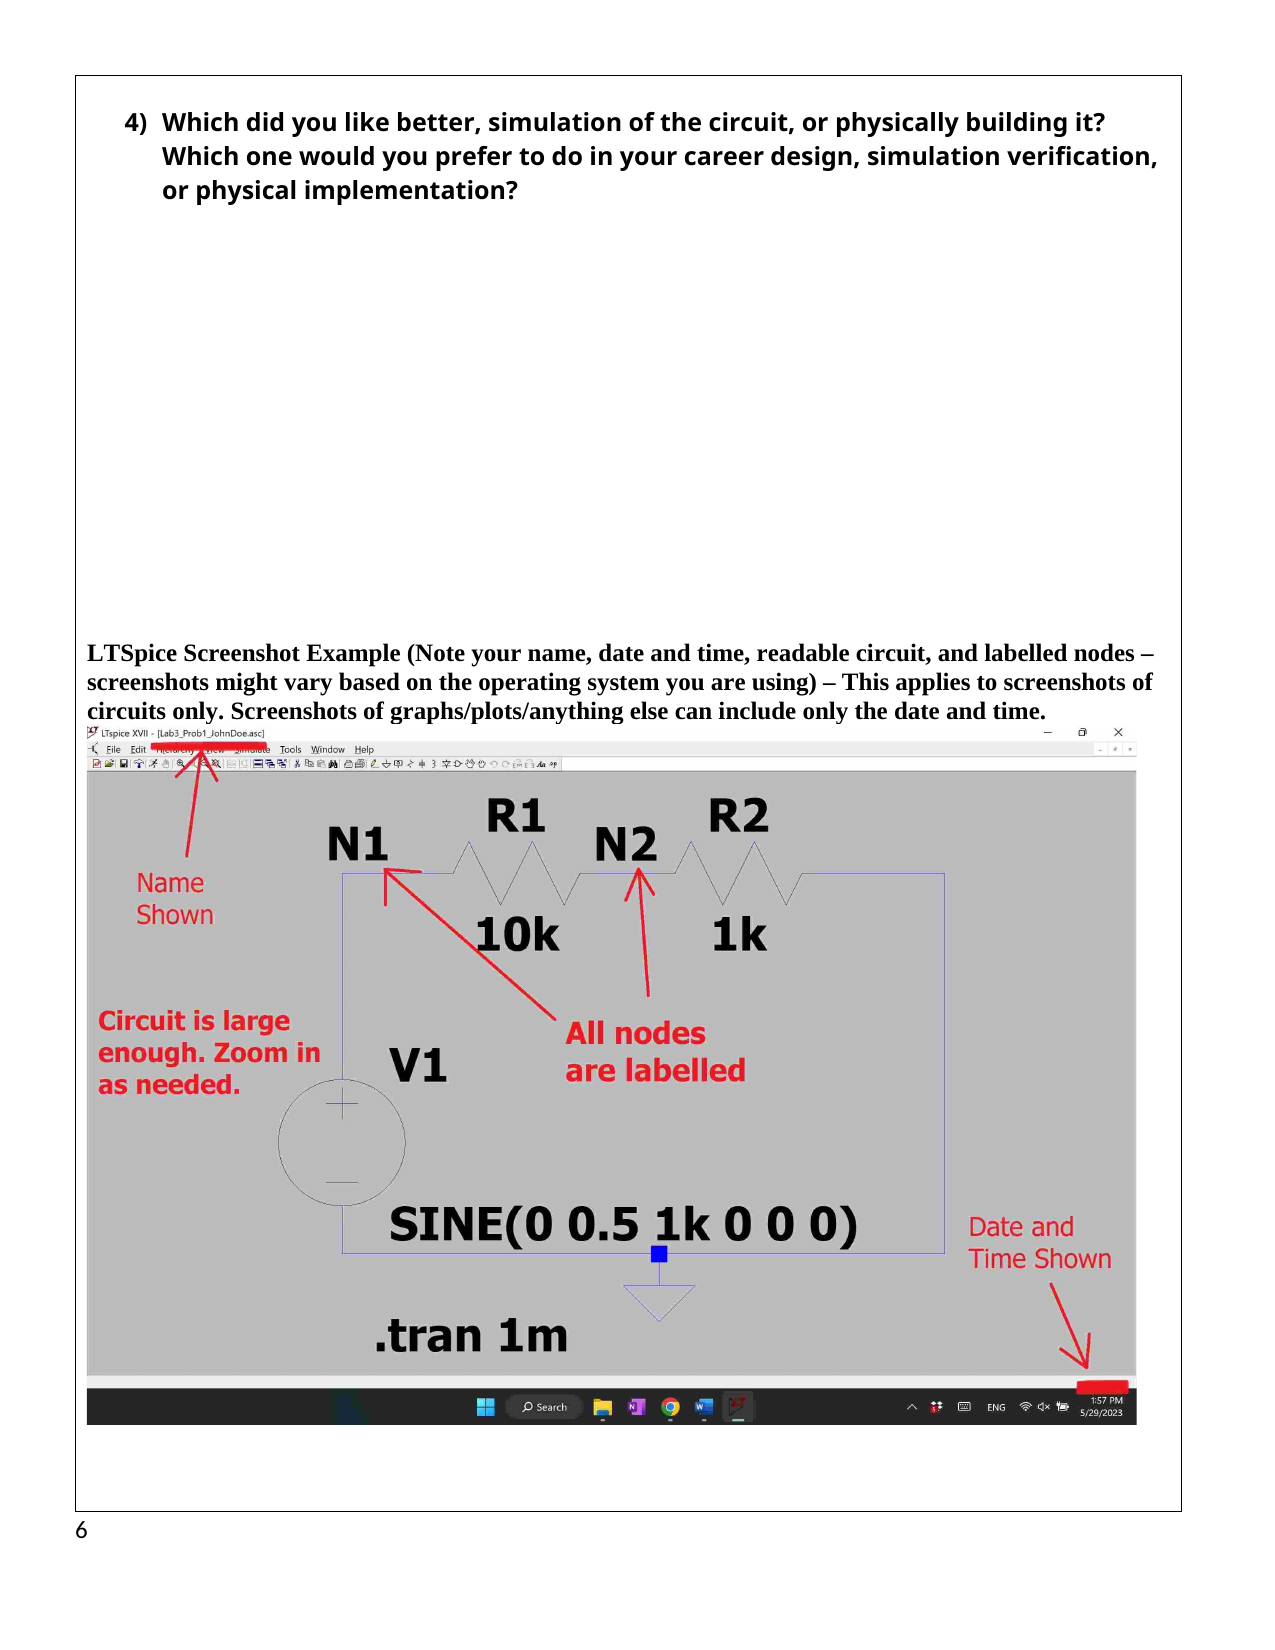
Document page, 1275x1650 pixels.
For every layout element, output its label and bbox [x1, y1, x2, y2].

table_cell [76, 76, 1181, 1511]
picture [86, 724, 1137, 1425]
